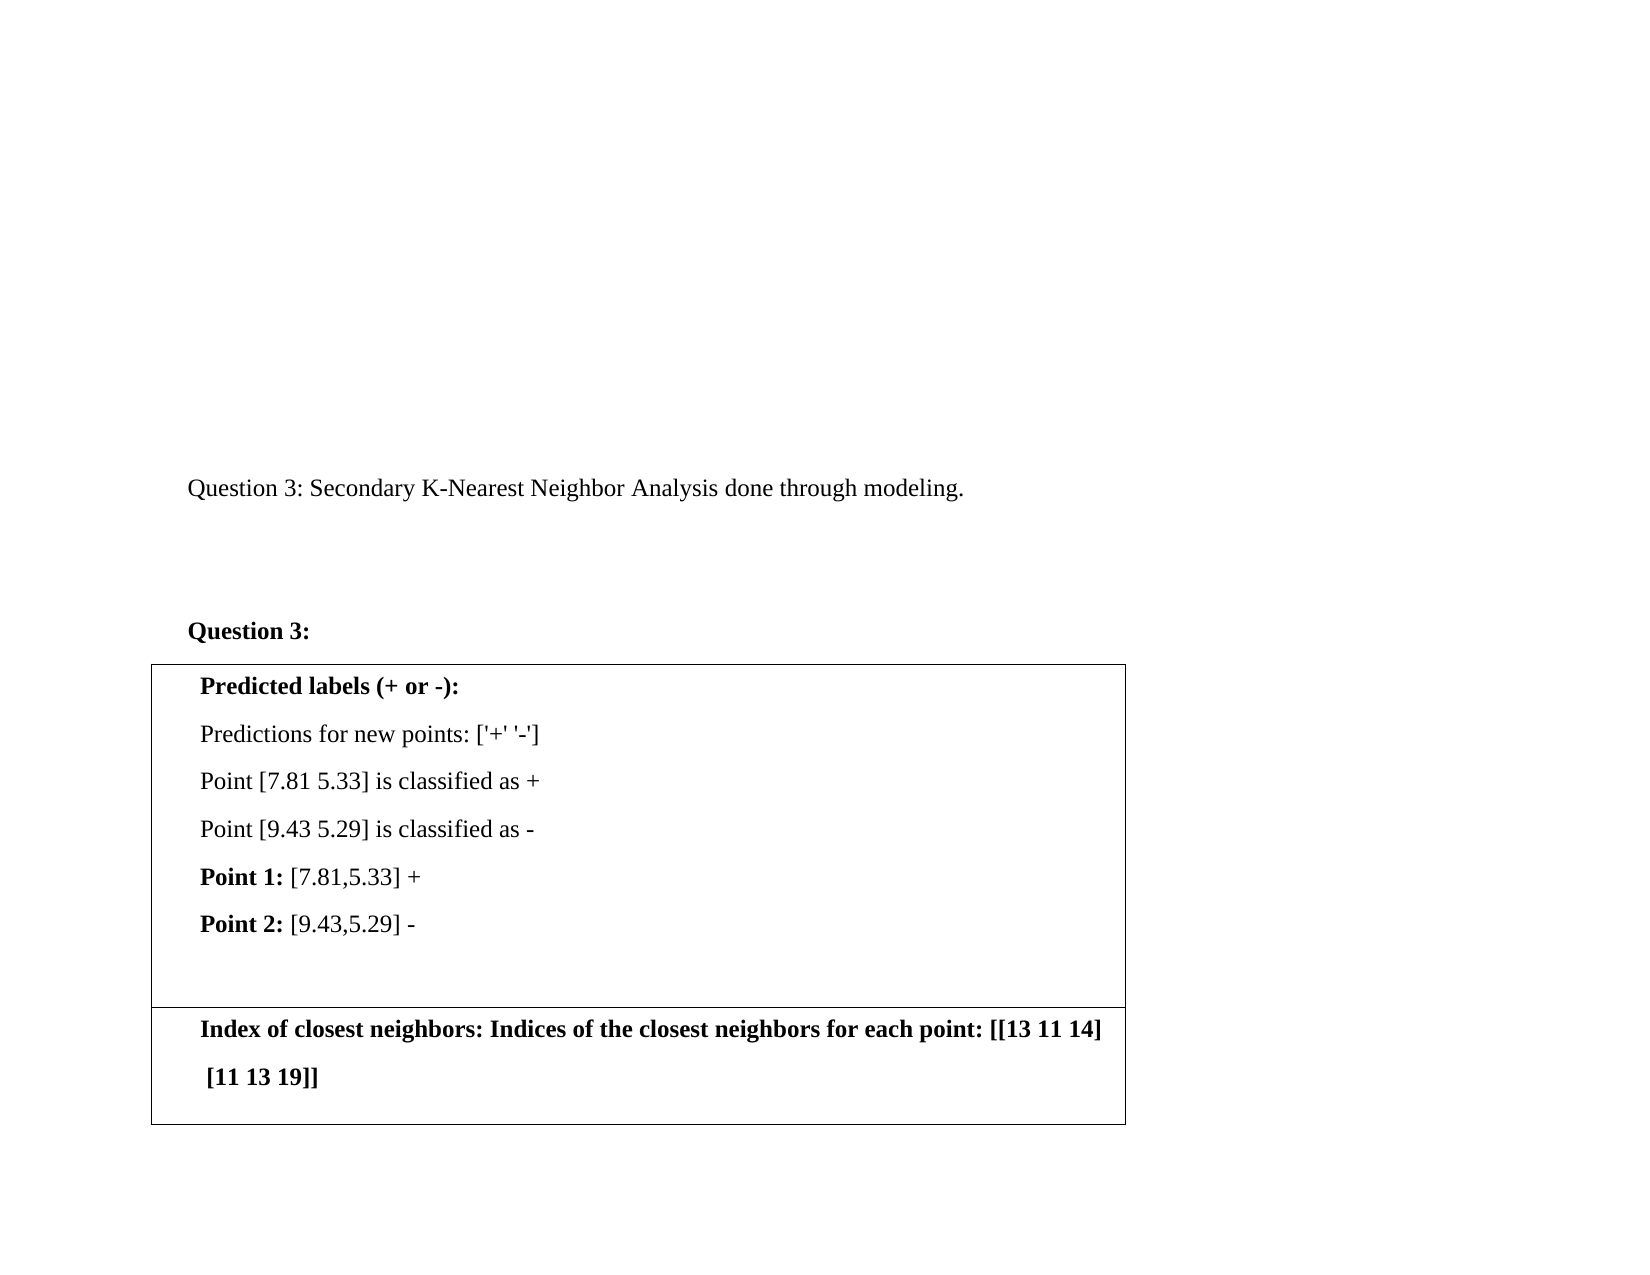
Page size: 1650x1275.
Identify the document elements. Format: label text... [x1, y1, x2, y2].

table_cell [152, 1008, 1125, 1124]
text Question 3: [187, 616, 1500, 644]
table_header Predicted labels (+ or -): Predictions for new points: ['+' '-'] Point [7.81 5.33] is classified as + Point [9.43 5.29] is classified as - Point 1: [7.81,5.33] + Point 2: [9.43,5.29] - [152, 665, 1125, 1007]
text Question 3: Secondary K-Nearest Neighbor Analysis done through modeling. [187, 473, 1500, 501]
